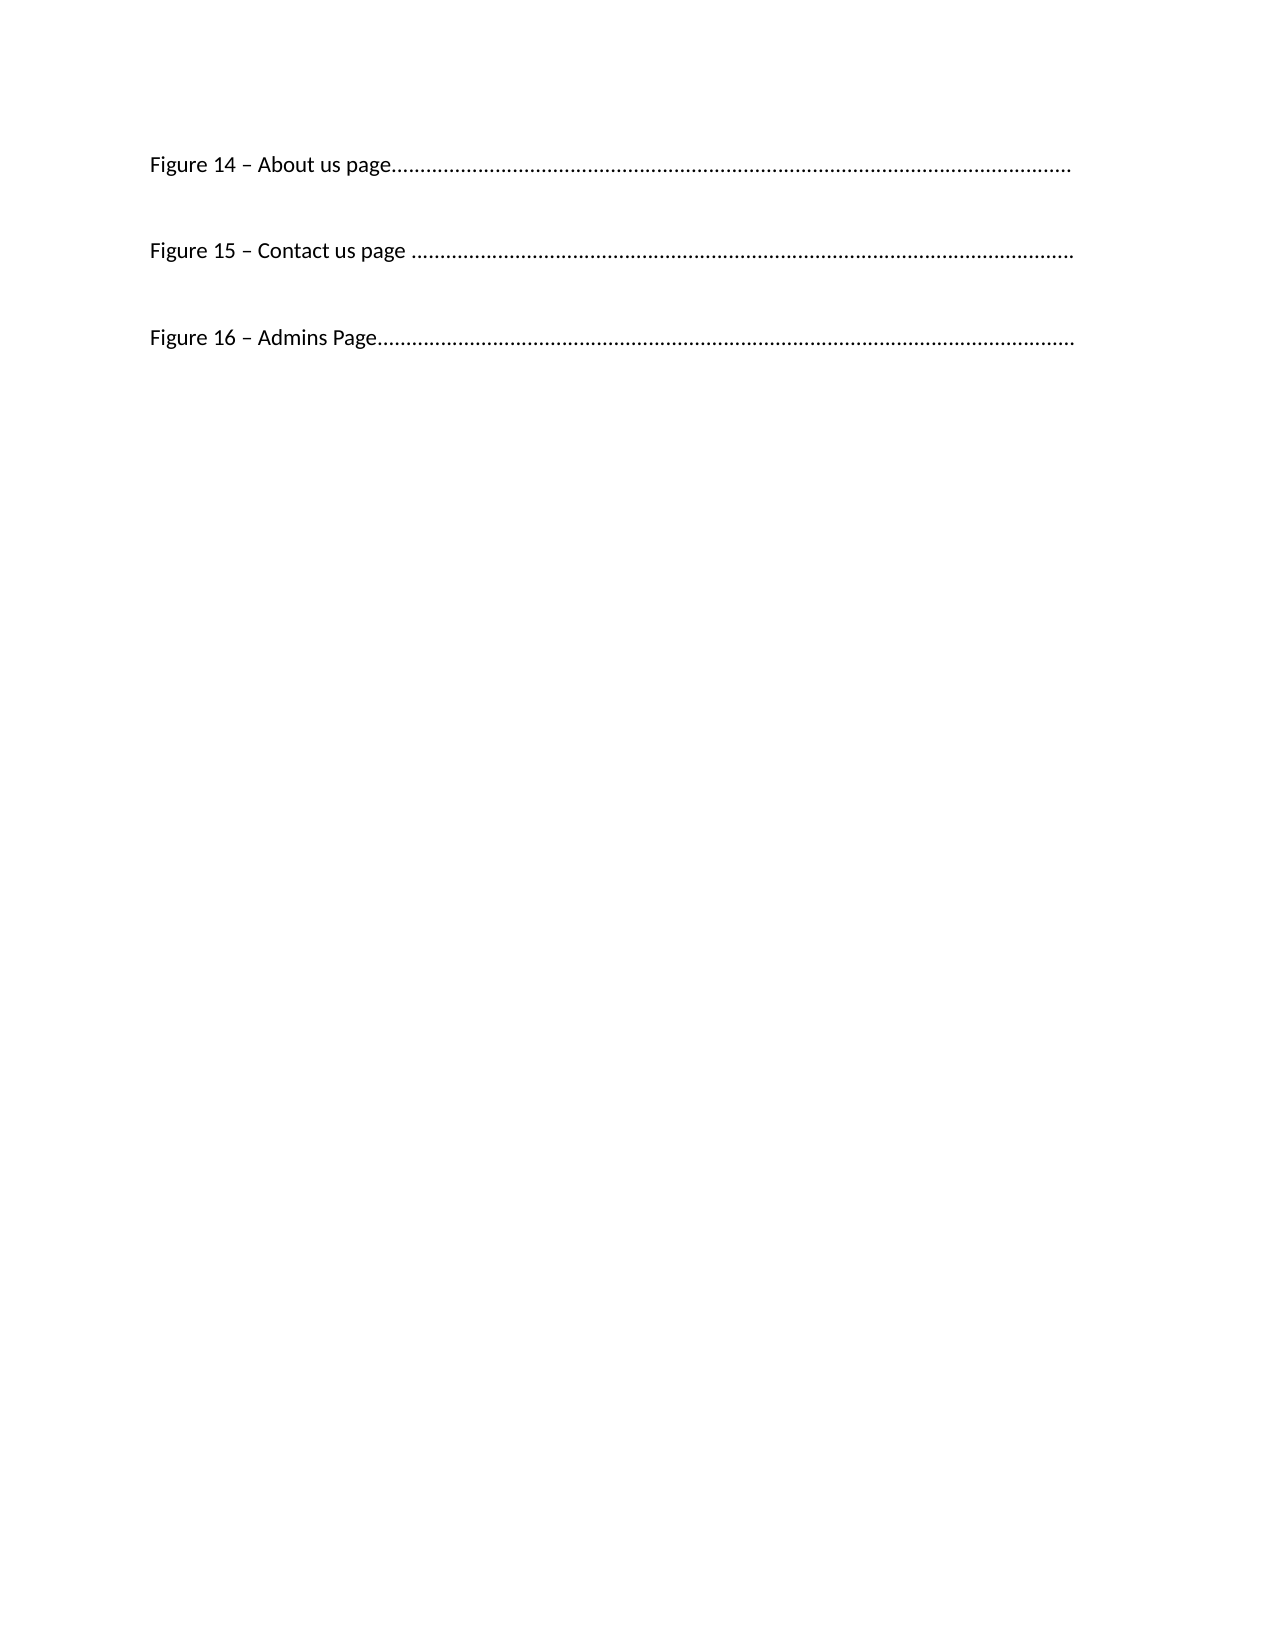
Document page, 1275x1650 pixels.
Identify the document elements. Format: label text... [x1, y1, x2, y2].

text Figure 16 – Admins Page......................................................................................................................... [150, 323, 1125, 351]
text Figure 14 – About us page...................................................................................................................... [150, 150, 1125, 178]
text Figure 15 – Contact us page ................................................................................................................... [150, 237, 1125, 265]
